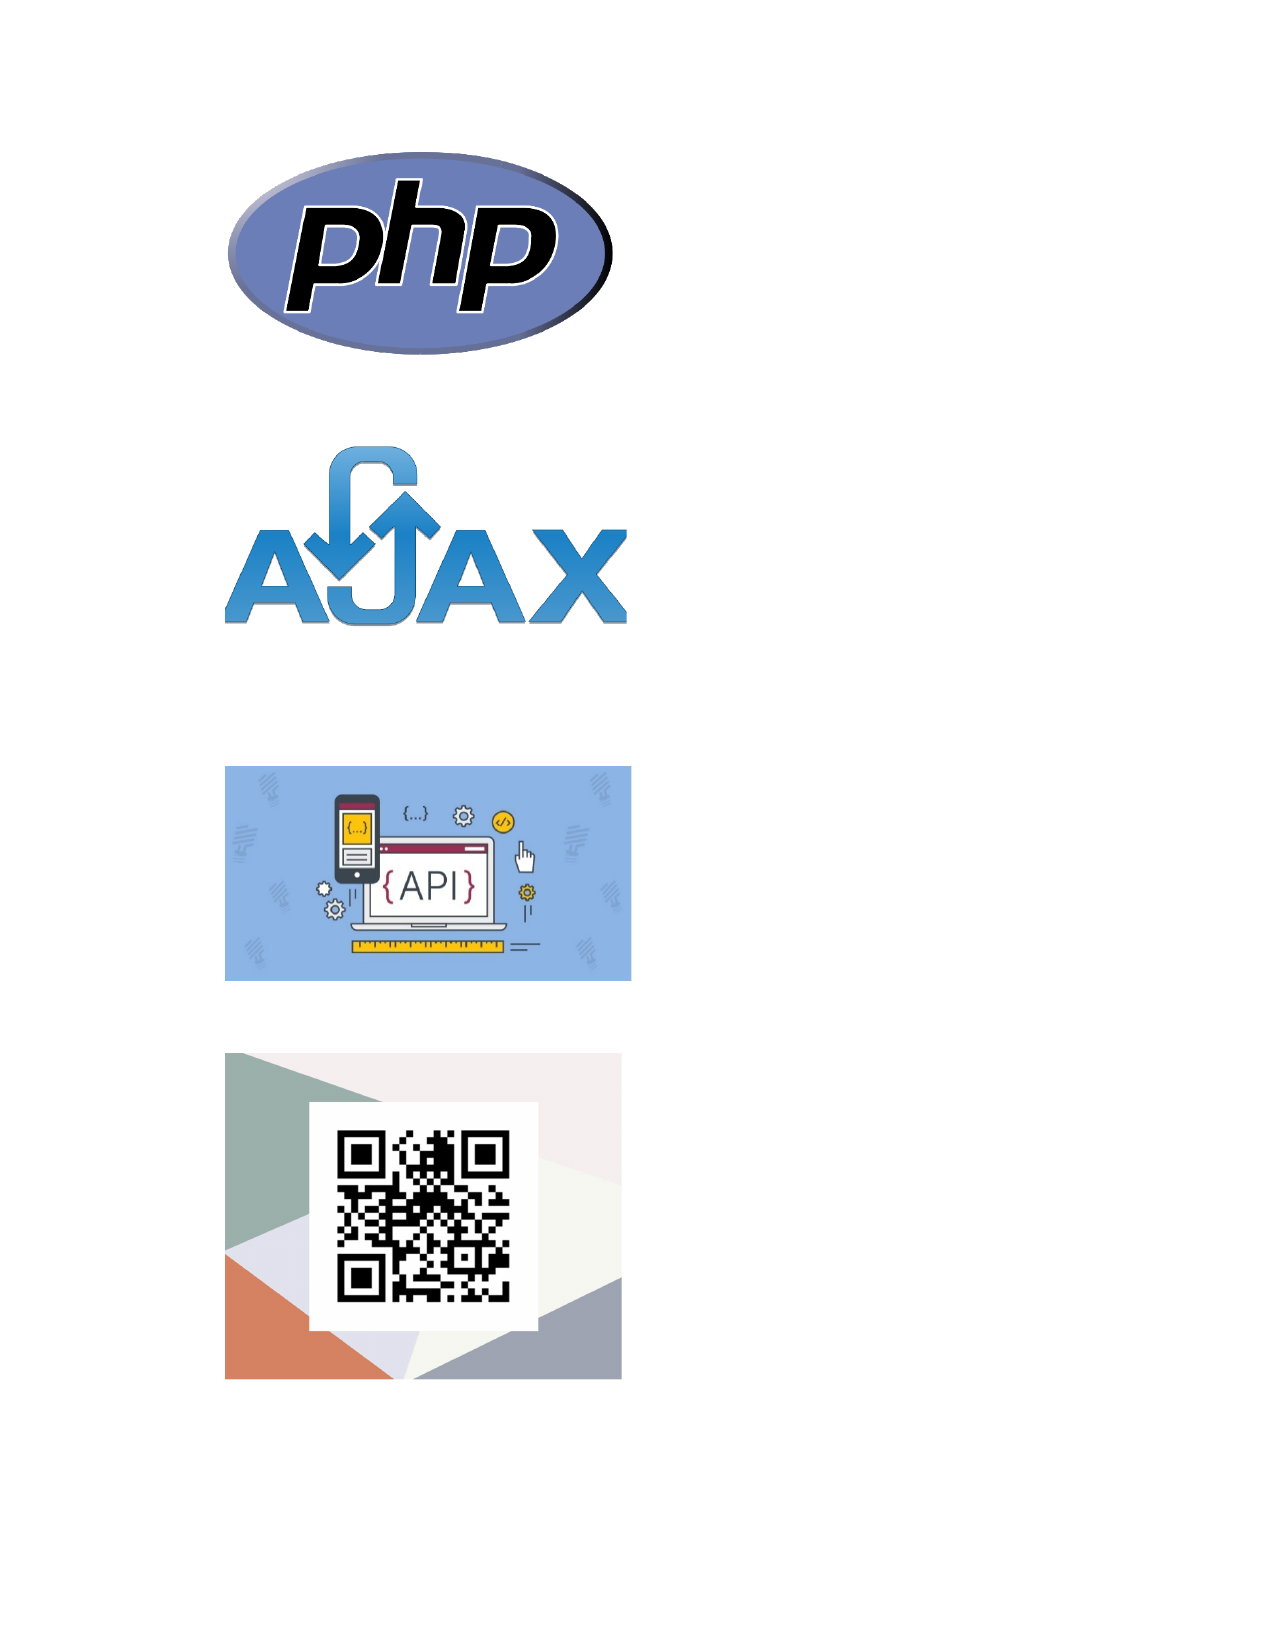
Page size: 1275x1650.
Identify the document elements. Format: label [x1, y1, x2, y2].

picture [225, 766, 632, 981]
picture [225, 430, 627, 641]
picture [225, 1053, 622, 1380]
picture [225, 150, 615, 357]
